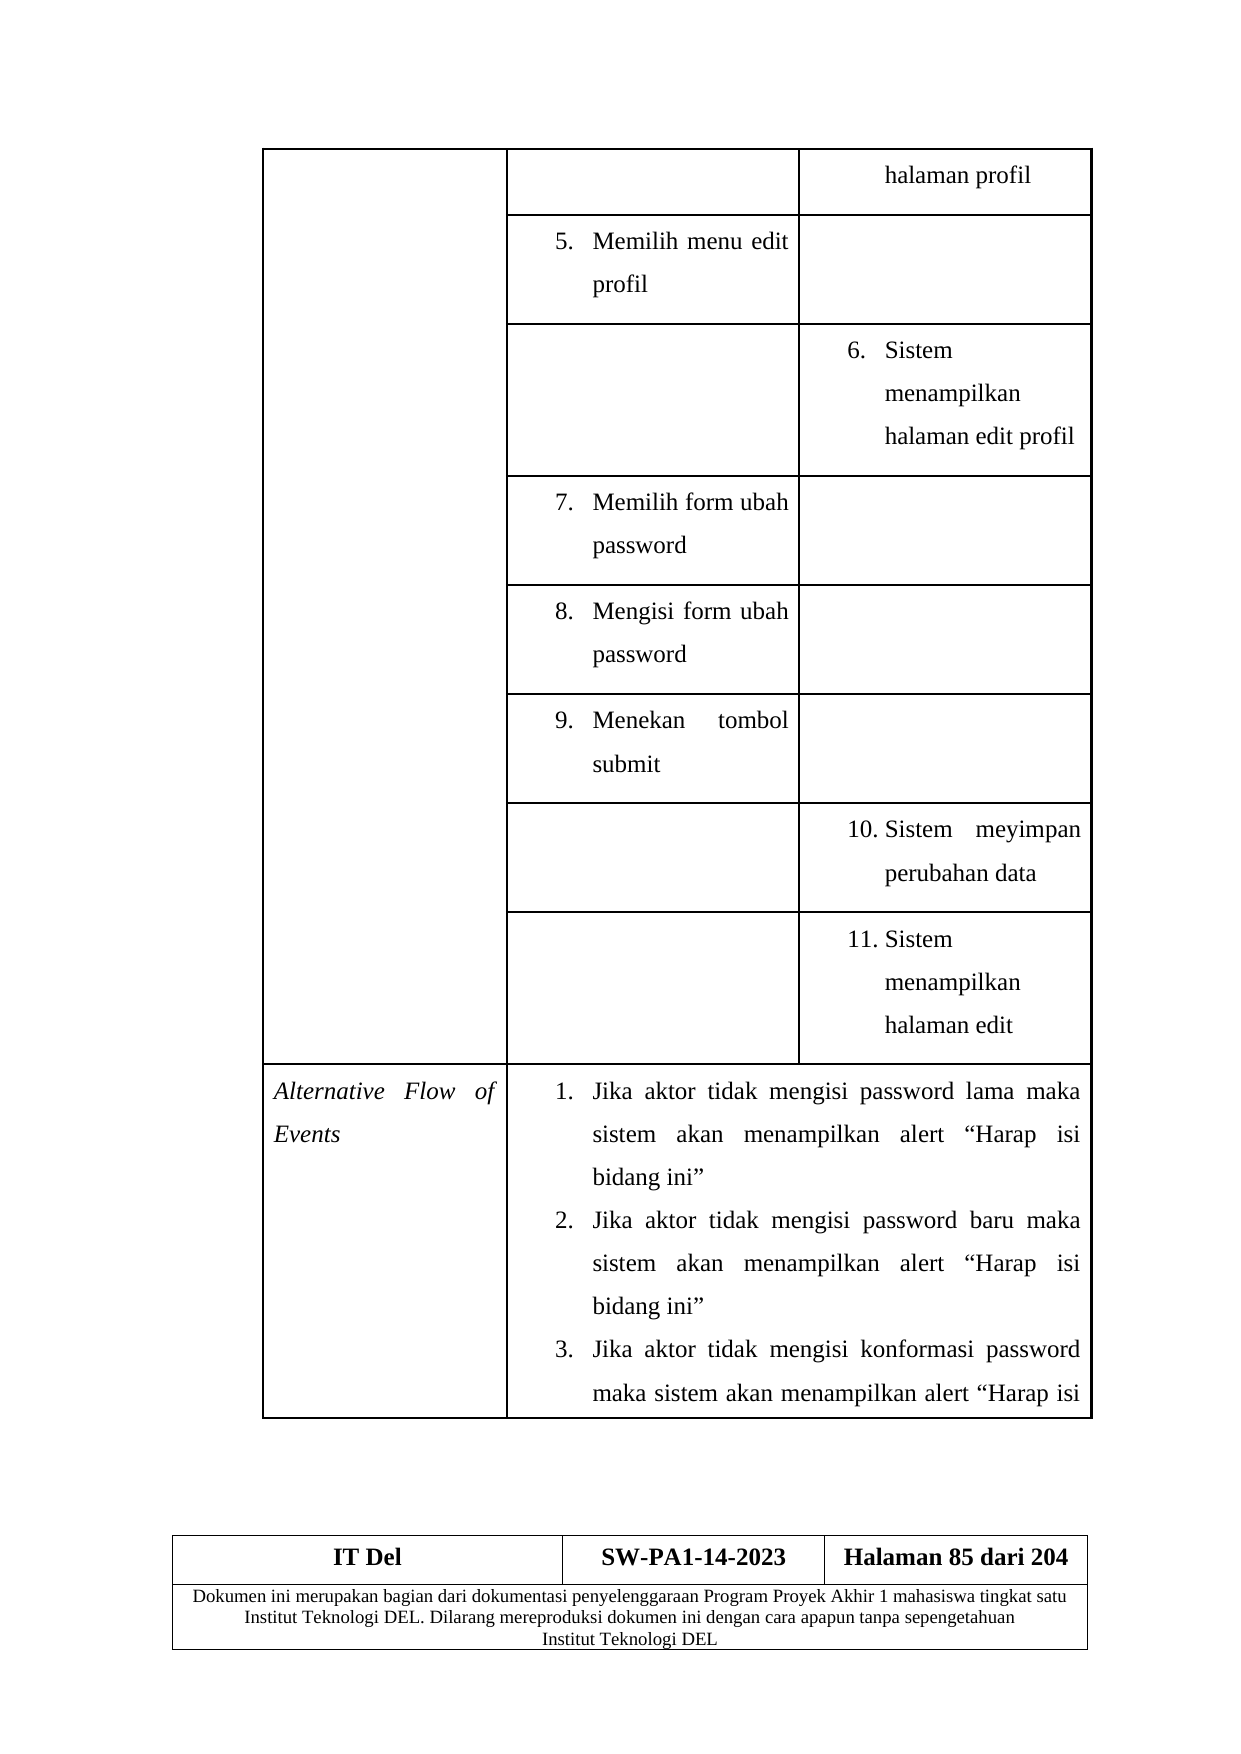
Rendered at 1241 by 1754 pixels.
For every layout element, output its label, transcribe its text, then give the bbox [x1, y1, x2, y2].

table_cell [508, 913, 798, 1063]
table_cell Mengisi form ubah password [508, 586, 798, 693]
table_cell [800, 477, 1090, 584]
table_cell [508, 804, 798, 911]
table_cell [508, 150, 798, 214]
table_cell Menekan tombol submit [508, 695, 798, 802]
table_cell [800, 695, 1090, 802]
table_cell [508, 1065, 1090, 1417]
table_cell Memilih form ubah password [508, 477, 798, 584]
table_cell Sistem meyimpan perubahan data [800, 804, 1090, 911]
table_cell Memilih menu edit profil [508, 216, 798, 323]
table_cell Sistem menampilkan halaman edit profil [800, 325, 1090, 475]
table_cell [800, 150, 1090, 214]
table_cell [508, 325, 798, 475]
table_cell [800, 586, 1090, 693]
table_cell [800, 216, 1090, 323]
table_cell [264, 1065, 506, 1417]
table_cell Sistem menampilkan halaman edit [800, 913, 1090, 1063]
